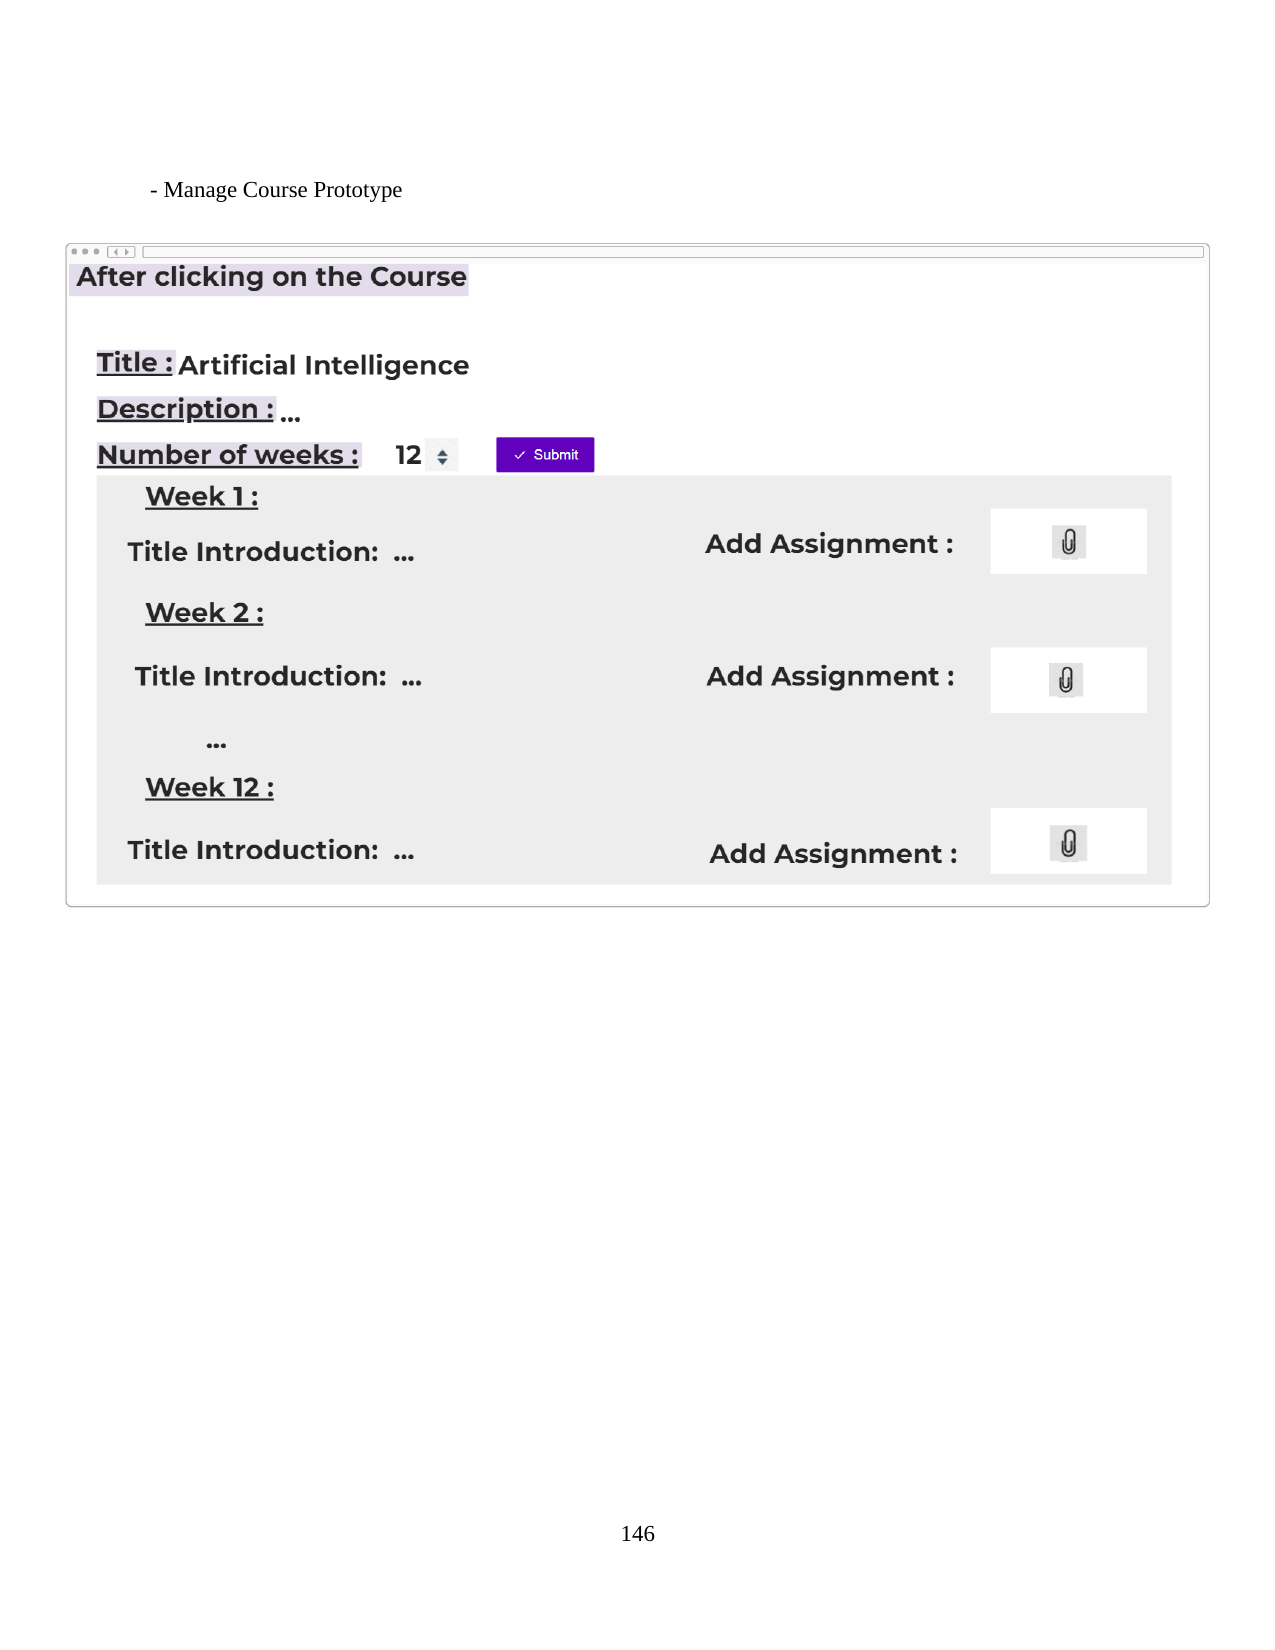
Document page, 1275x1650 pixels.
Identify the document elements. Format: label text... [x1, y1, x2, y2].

picture [57, 229, 1218, 916]
text - Manage Course Prototype [150, 176, 1125, 203]
